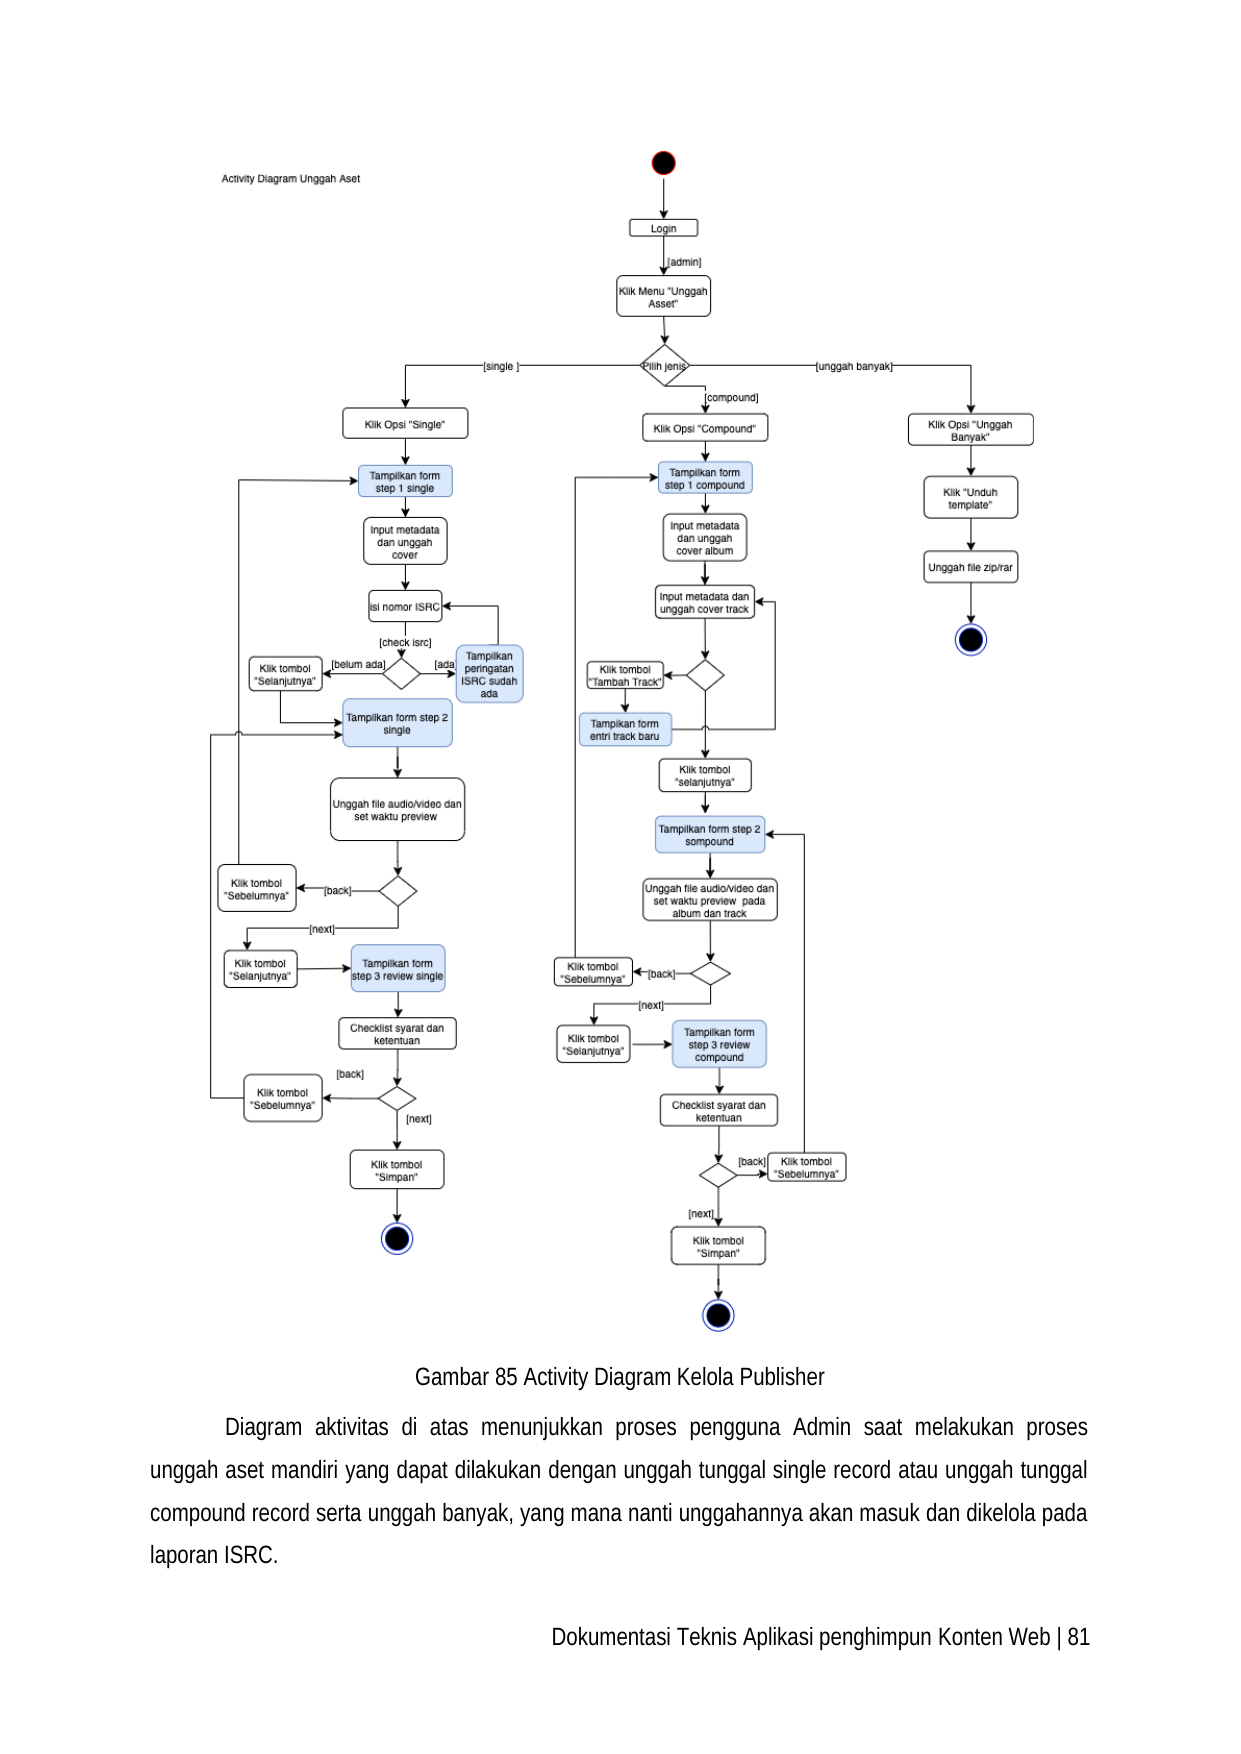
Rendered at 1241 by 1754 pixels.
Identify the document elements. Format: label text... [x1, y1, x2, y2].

picture [206, 150, 1034, 1332]
text Diagram aktivitas di atas menunjukkan proses pengguna Admin saat melakukan proses unggah aset mandiri yang dapat dilakukan dengan unggah tunggal single record atau unggah tunggal compound record serta unggah banyak, yang mana nanti unggahannya akan masuk dan dikelola pada laporan ISRC. [150, 1412, 1090, 1569]
